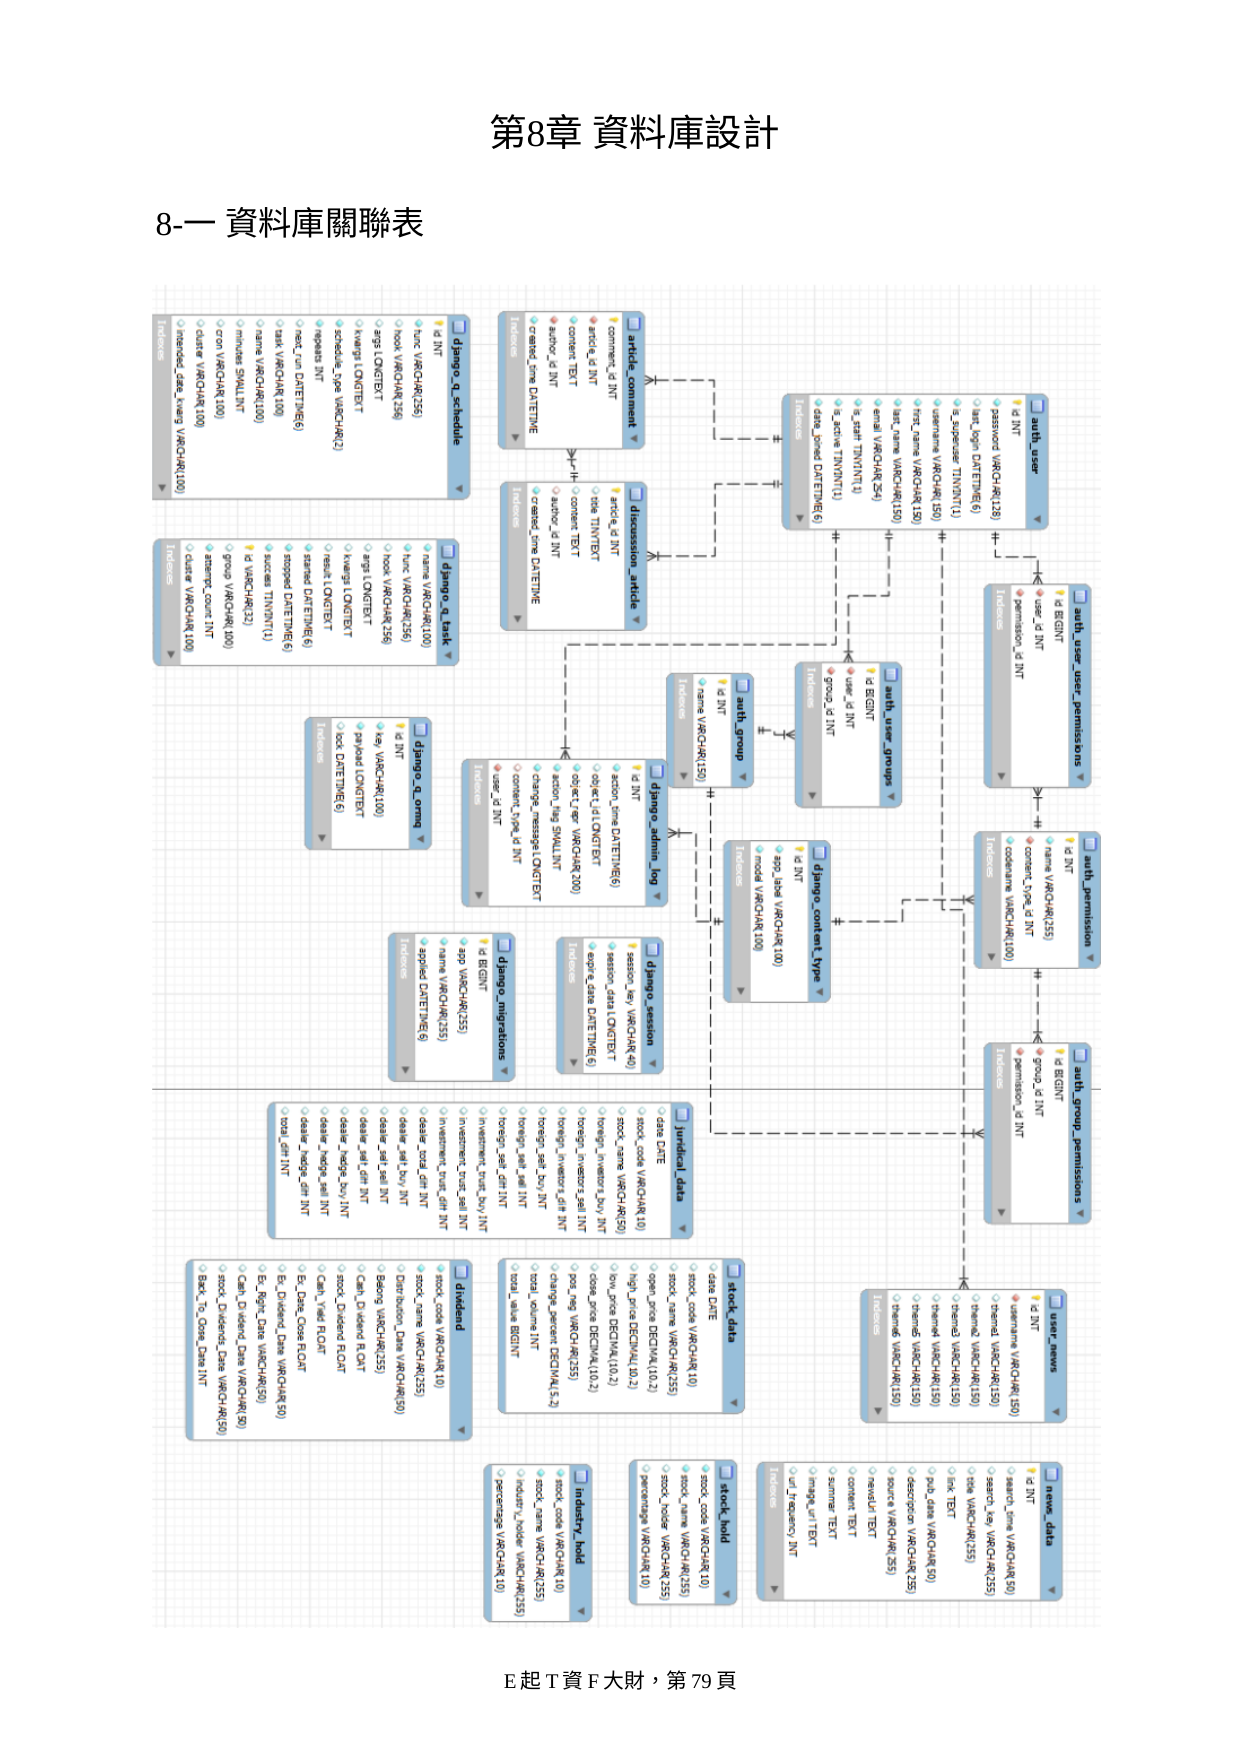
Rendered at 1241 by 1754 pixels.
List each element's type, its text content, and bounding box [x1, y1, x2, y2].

subtitle 資料庫設計 [89, 103, 1152, 157]
picture [153, 286, 1101, 1628]
subtitle 資料庫關聯表 [89, 197, 1152, 245]
